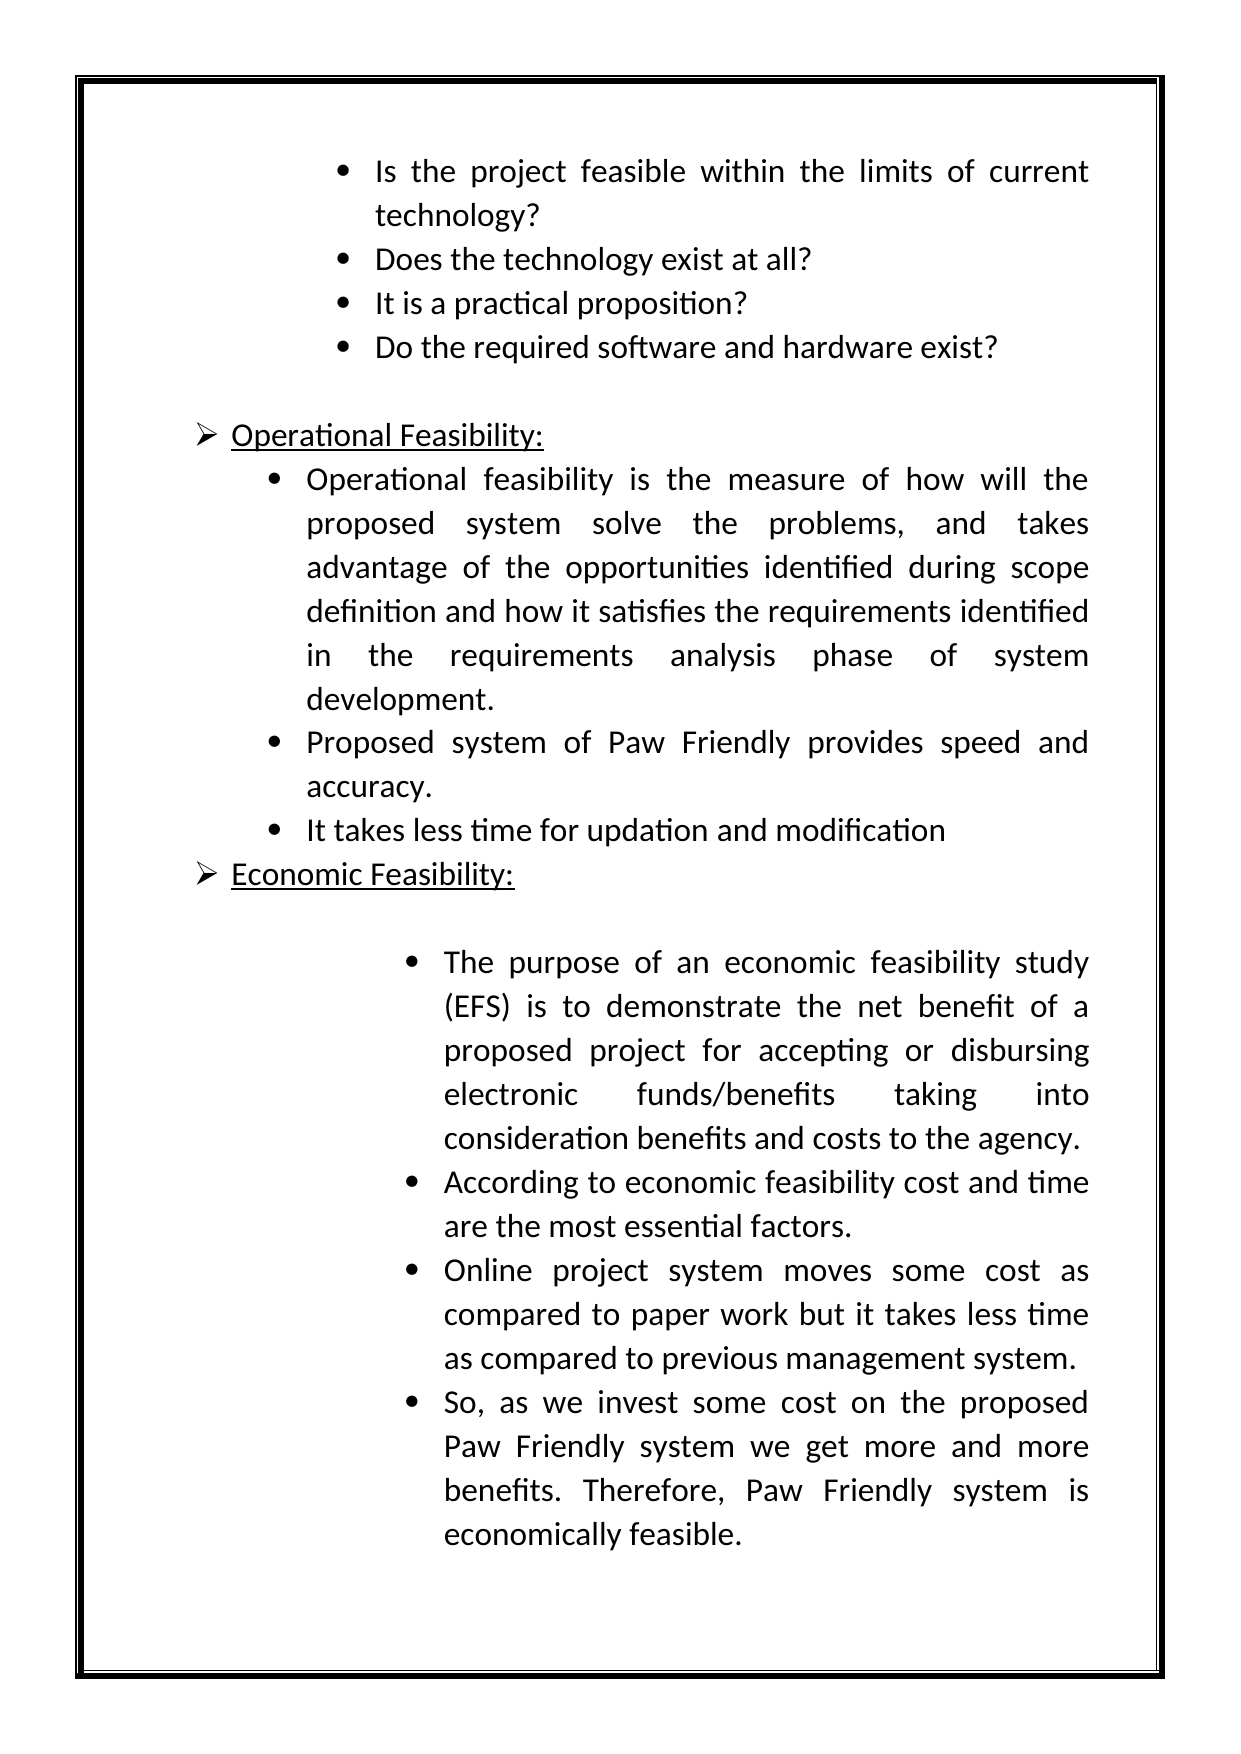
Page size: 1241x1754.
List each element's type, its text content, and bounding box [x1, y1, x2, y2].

list The purpose of an economic feasibility study (EFS) is to demonstrate the net benefit of a proposed project for accepting or disbursing electronic funds/benefits taking into consideration benefits and costs to the agency. [406, 941, 1090, 1158]
list Do the required software and hardware exist? [337, 326, 1090, 367]
list Proposed system of Paw Friendly provides speed and accuracy. [269, 721, 1090, 806]
list According to economic feasibility cost and time are the most essential factors. [406, 1161, 1090, 1246]
list It is a practical proposition? [337, 282, 1090, 323]
list Economic Feasibility: [194, 853, 1090, 894]
list So, as we invest some cost on the proposed Paw Friendly system we get more and more benefits. Therefore, Paw Friendly system is economically feasible. [406, 1381, 1090, 1553]
list Does the technology exist at all? [337, 238, 1090, 279]
list Operational feasibility is the measure of how will the proposed system solve the problems, and takes advantage of the opportunities identified during scope definition and how it satisfies the requirements identified in the requirements analysis phase of system development. [269, 458, 1090, 718]
list Is the project feasible within the limits of current technology? [337, 150, 1090, 235]
list Operational Feasibility: [194, 414, 1090, 454]
list It takes less time for updation and modification [269, 809, 1090, 850]
list Online project system moves some cost as compared to paper work but it takes less time as compared to previous management system. [406, 1249, 1090, 1378]
